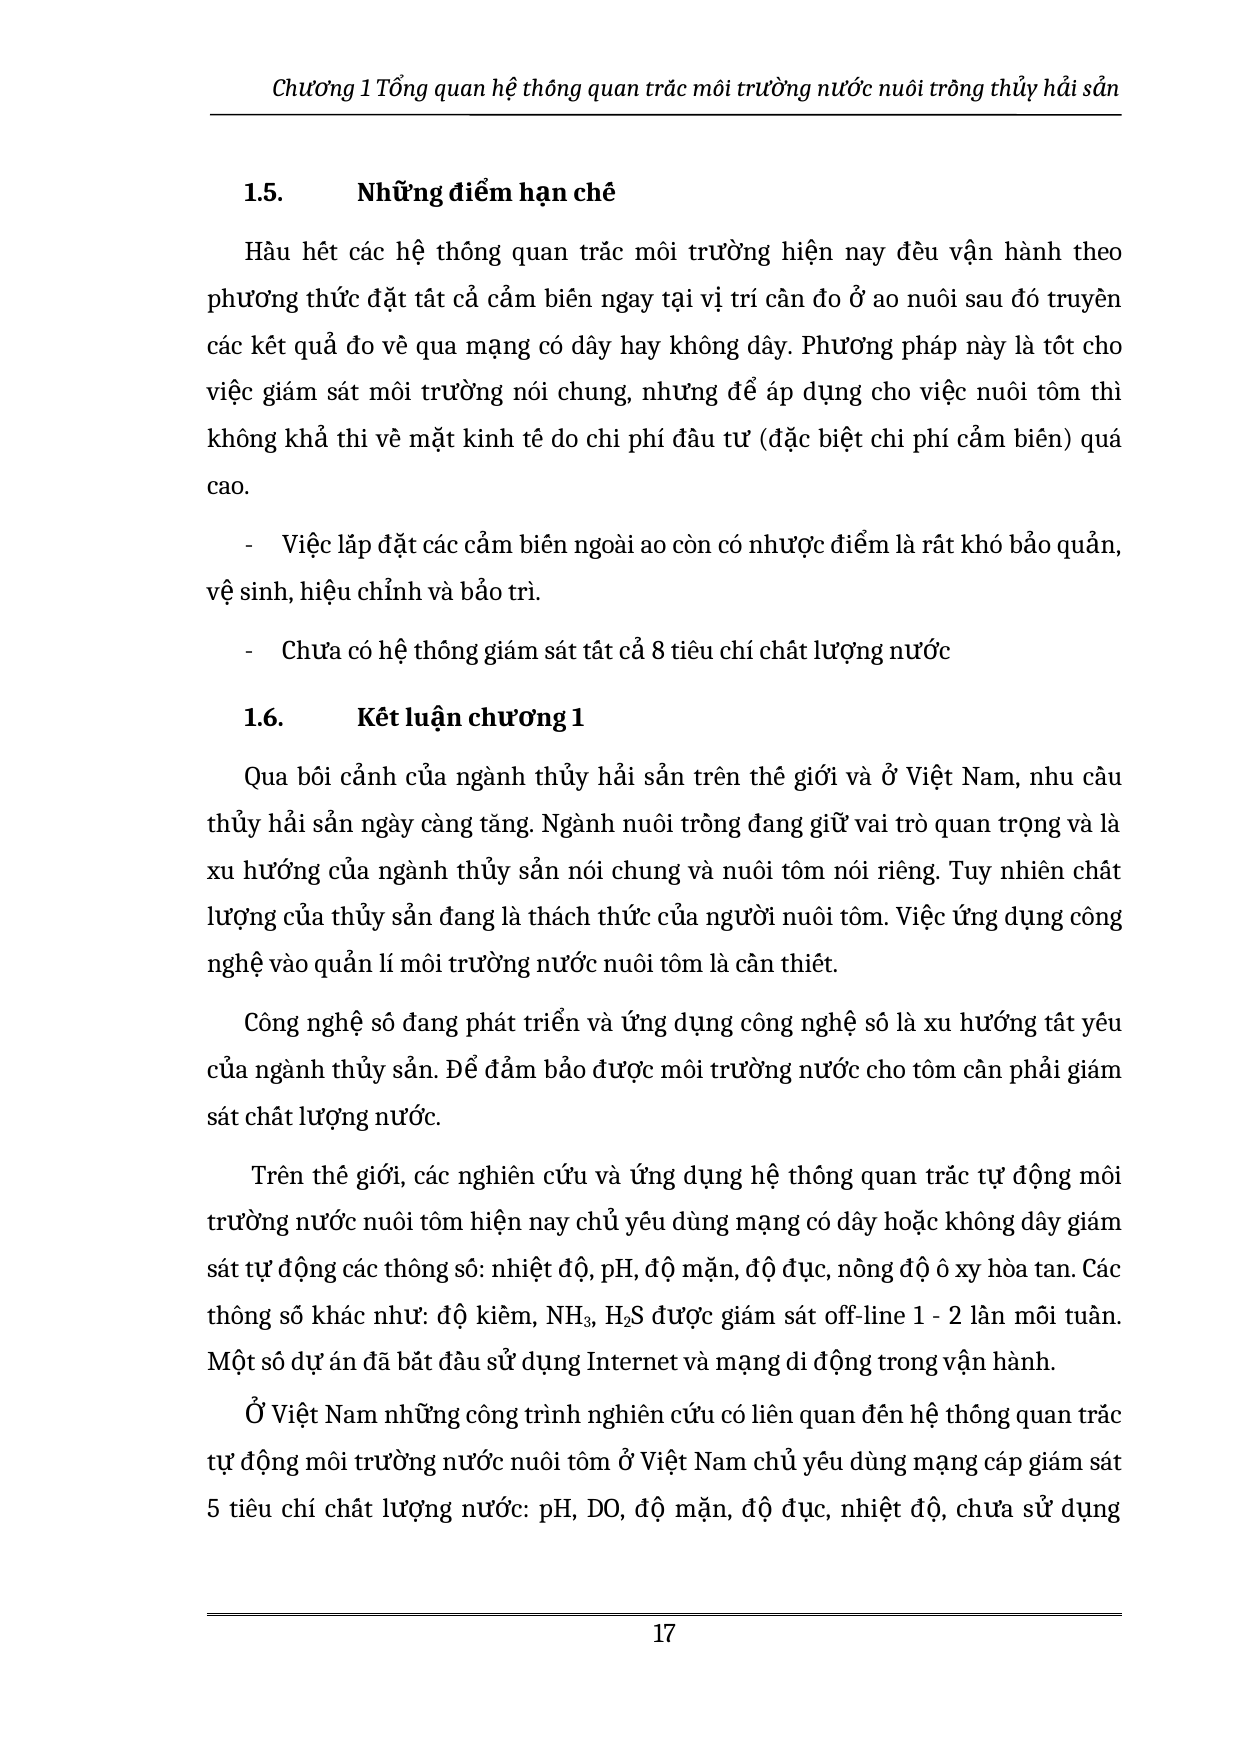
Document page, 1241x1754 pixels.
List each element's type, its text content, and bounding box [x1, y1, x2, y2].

text Qua bối cảnh của ngành thủy hải sản trên thế giới và ở Việt Nam, nhu cầu thủy hải sản ngày càng tăng. Ngành nuôi trồng đang giữ vai trò quan trọng và là xu hướng của ngành thủy sản nói chung và nuôi tôm nói riêng. Tuy nhiên chất lượng của thủy sản đang là thách thức của người nuôi tôm. Việc ứng dụng công nghệ vào quản lí môi trường nước nuôi tôm là cần thiết. [207, 761, 1122, 979]
text Hầu hết các hệ thống quan trắc môi trường hiện nay đều vận hành theo phương thức đặt tất cả cảm biến ngay tại vị trí cần đo ở ao nuôi sau đó truyền các kết quả đo về qua mạng có dây hay không dây. Phương pháp này là tốt cho việc giám sát môi trường nói chung, nhưng để áp dụng cho việc nuôi tôm thì không khả thi về mặt kinh tế do chi phí đầu tư (đặc biệt chi phí cảm biến) quá cao. [207, 236, 1122, 501]
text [207, 1399, 1122, 1524]
subtitle Kết luận chương 1 [244, 702, 1122, 733]
text Trên thế giới, các nghiên cứu và ứng dụng hệ thống quan trắc tự động môi trường nước nuôi tôm hiện nay chủ yếu dùng mạng có dây hoặc không dây giám sát tự động các thông số: nhiệt độ, pH, độ mặn, độ đục, nồng độ ô xy hòa tan. Các thông số khác như: độ kiềm, NH3, H2S được giám sát off-line 1 - 2 lần mỗi tuần. Một số dự án đã bắt đầu sử dụng Internet và mạng di động trong vận hành. [207, 1160, 1122, 1377]
text - Việc lắp đặt các cảm biến ngoài ao còn có nhược điểm là rất khó bảo quản, vệ sinh, hiệu chỉnh và bảo trì. [207, 529, 1122, 607]
subtitle Những điểm hạn chế [244, 177, 1122, 208]
text Công nghệ số đang phát triển và ứng dụng công nghệ số là xu hướng tất yếu của ngành thủy sản. Để đảm bảo được môi trường nước cho tôm cần phải giám sát chất lượng nước. [207, 1007, 1122, 1132]
text - Chưa có hệ thống giám sát tất cả 8 tiêu chí chất lượng nước [207, 635, 1122, 666]
